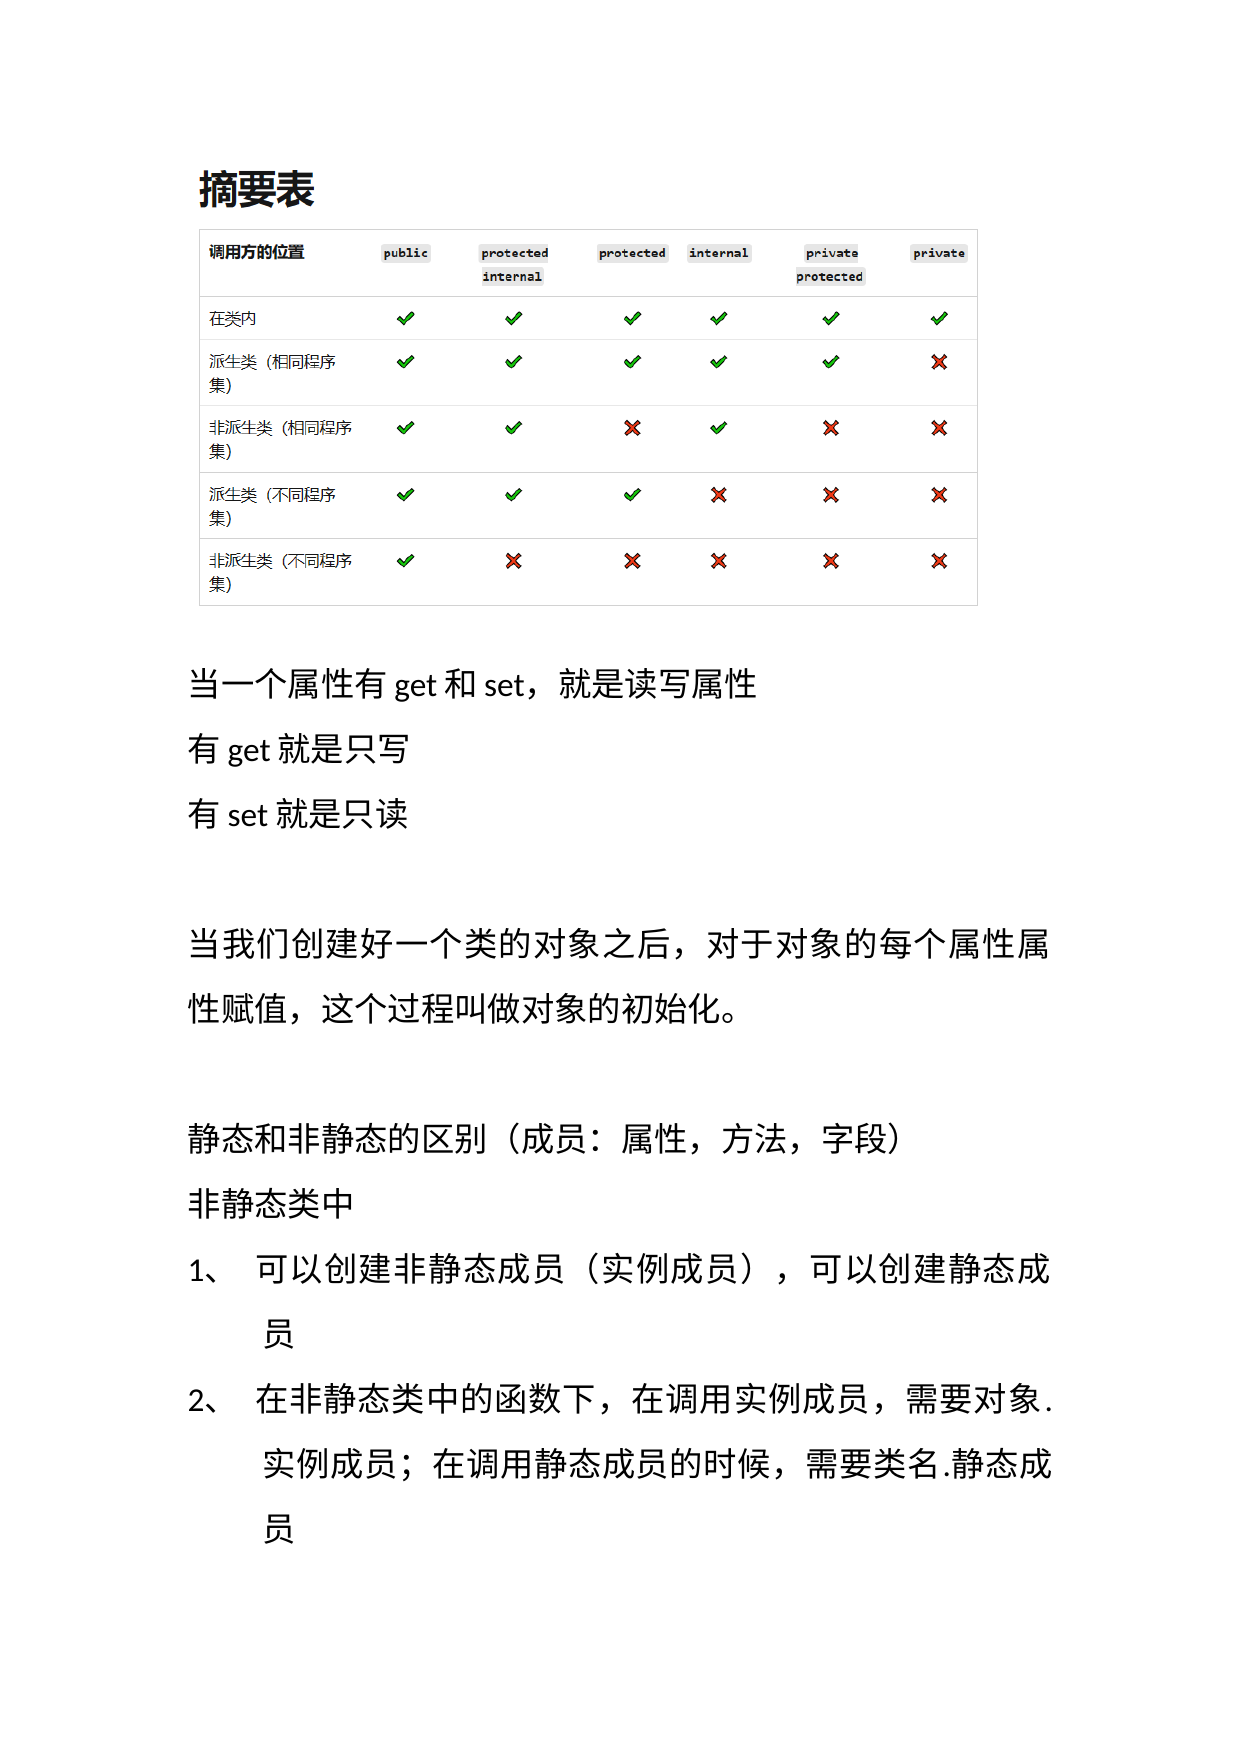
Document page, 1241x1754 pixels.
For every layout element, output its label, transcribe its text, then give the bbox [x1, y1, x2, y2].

text 当我们创建好一个类的对象之后，对于对象的每个属性属性赋值，这个过程叫做对象的初始化。 [187, 909, 1053, 1039]
text 有get就是只写 [187, 714, 1053, 779]
text 有set就是只读 [187, 779, 1053, 844]
text 当一个属性有get和set，就是读写属性 [187, 649, 1053, 714]
picture [187, 162, 1053, 622]
list 在非静态类中的函数下，在调用实例成员，需要对象.实例成员；在调用静态成员的时候，需要类名.静态成员 [187, 1364, 1053, 1559]
text 静态和非静态的区别（成员：属性，方法，字段） [187, 1104, 1053, 1169]
list 可以创建非静态成员（实例成员），可以创建静态成员 [187, 1234, 1053, 1364]
text 非静态类中 [187, 1169, 1053, 1234]
